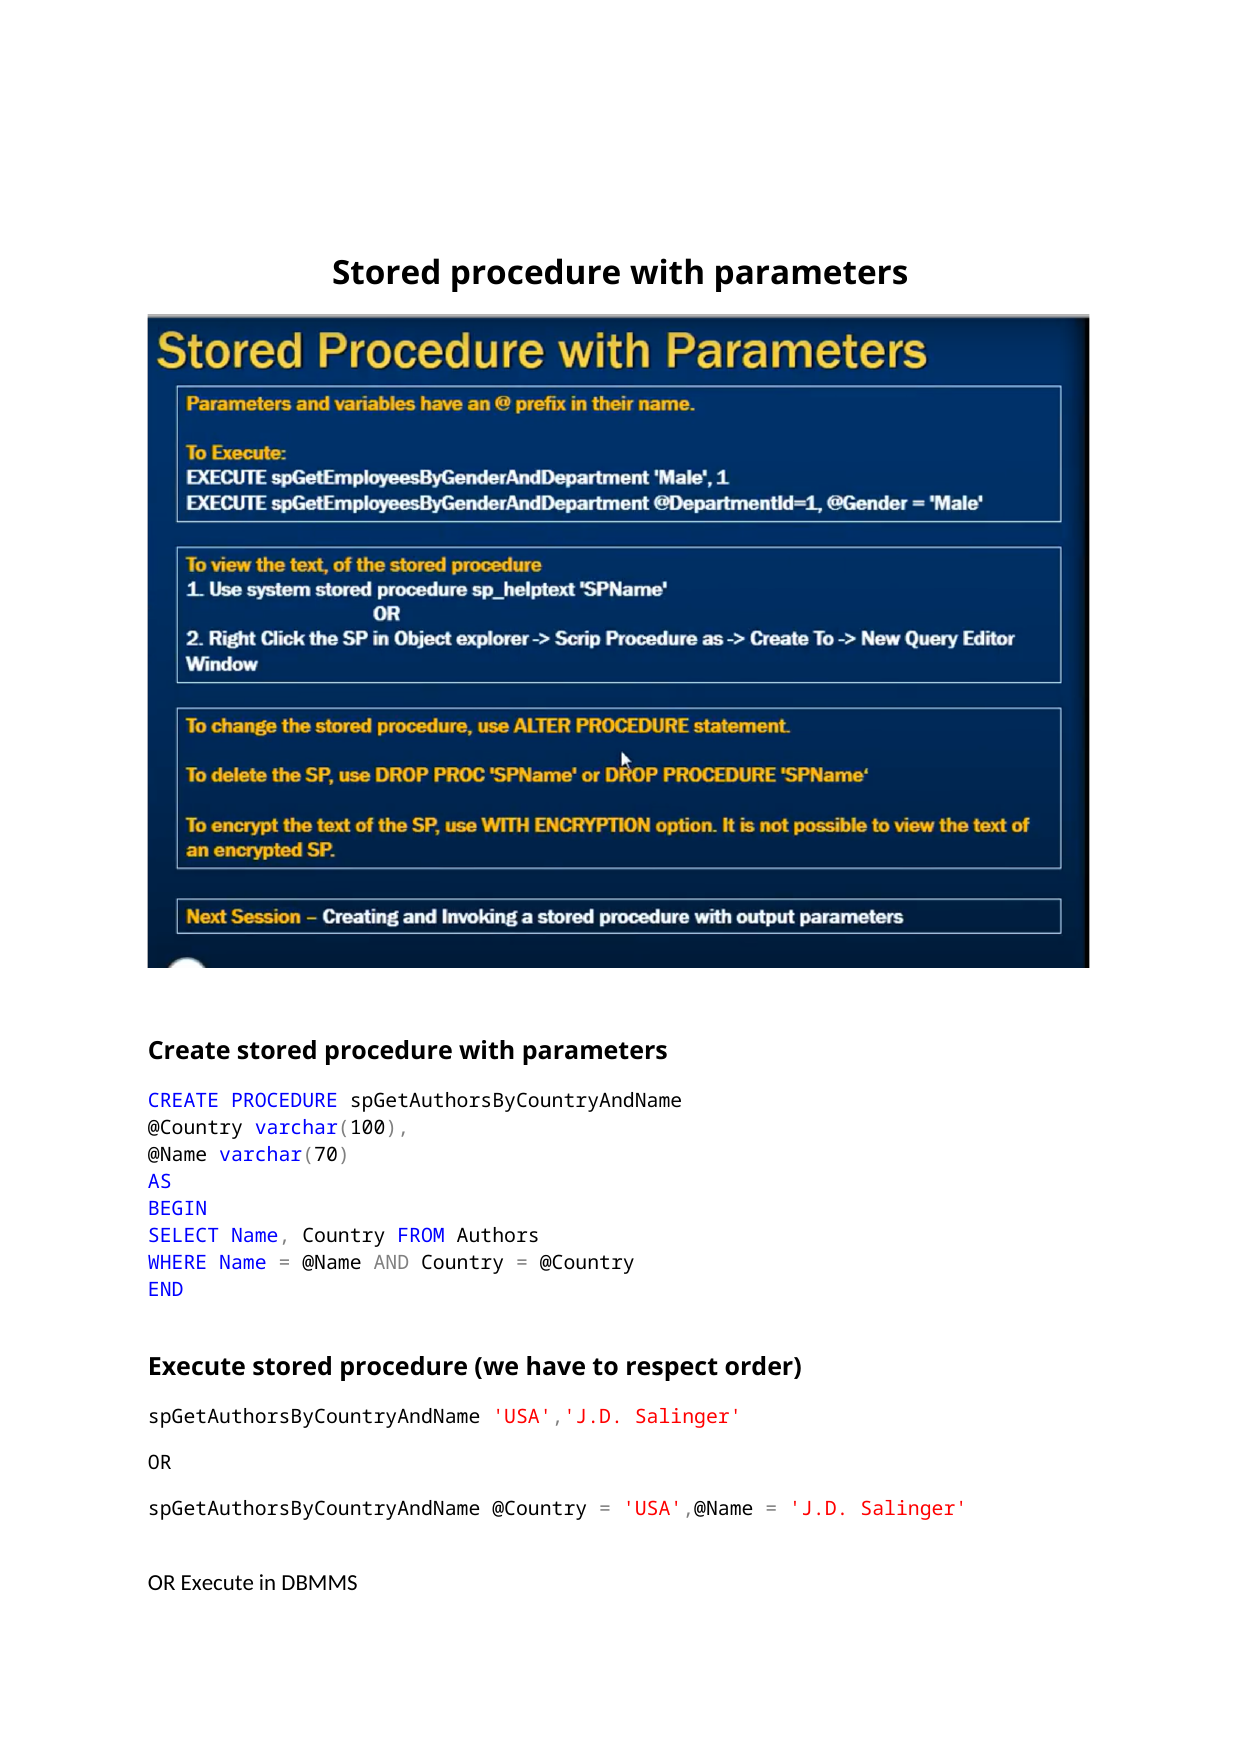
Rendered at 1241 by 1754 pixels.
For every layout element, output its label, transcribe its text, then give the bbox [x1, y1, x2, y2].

text END [148, 1275, 1093, 1302]
text AS [148, 1167, 1093, 1194]
text spGetAuthorsByCountryAndName 'USA','J.D. Salinger' [148, 1402, 1093, 1429]
text @Country varchar(100), [148, 1113, 1093, 1140]
text OR Execute in DBMMS [148, 1568, 1093, 1596]
text Stored procedure with parameters [148, 248, 1093, 294]
picture [147, 314, 1090, 968]
text SELECT Name, Country FROM Authors [148, 1221, 1093, 1248]
text @Name varchar(70) [148, 1140, 1093, 1167]
text OR [148, 1448, 1093, 1475]
text spGetAuthorsByCountryAndName @Country = 'USA',@Name = 'J.D. Salinger' [148, 1494, 1093, 1521]
text BEGIN [148, 1194, 1093, 1221]
text CREATE PROCEDURE spGetAuthorsByCountryAndName [148, 1086, 1093, 1113]
text Execute stored procedure (we have to respect order) [148, 1349, 1093, 1383]
text Create stored procedure with parameters [148, 1033, 1093, 1067]
text WHERE Name = @Name AND Country = @Country [148, 1248, 1093, 1275]
